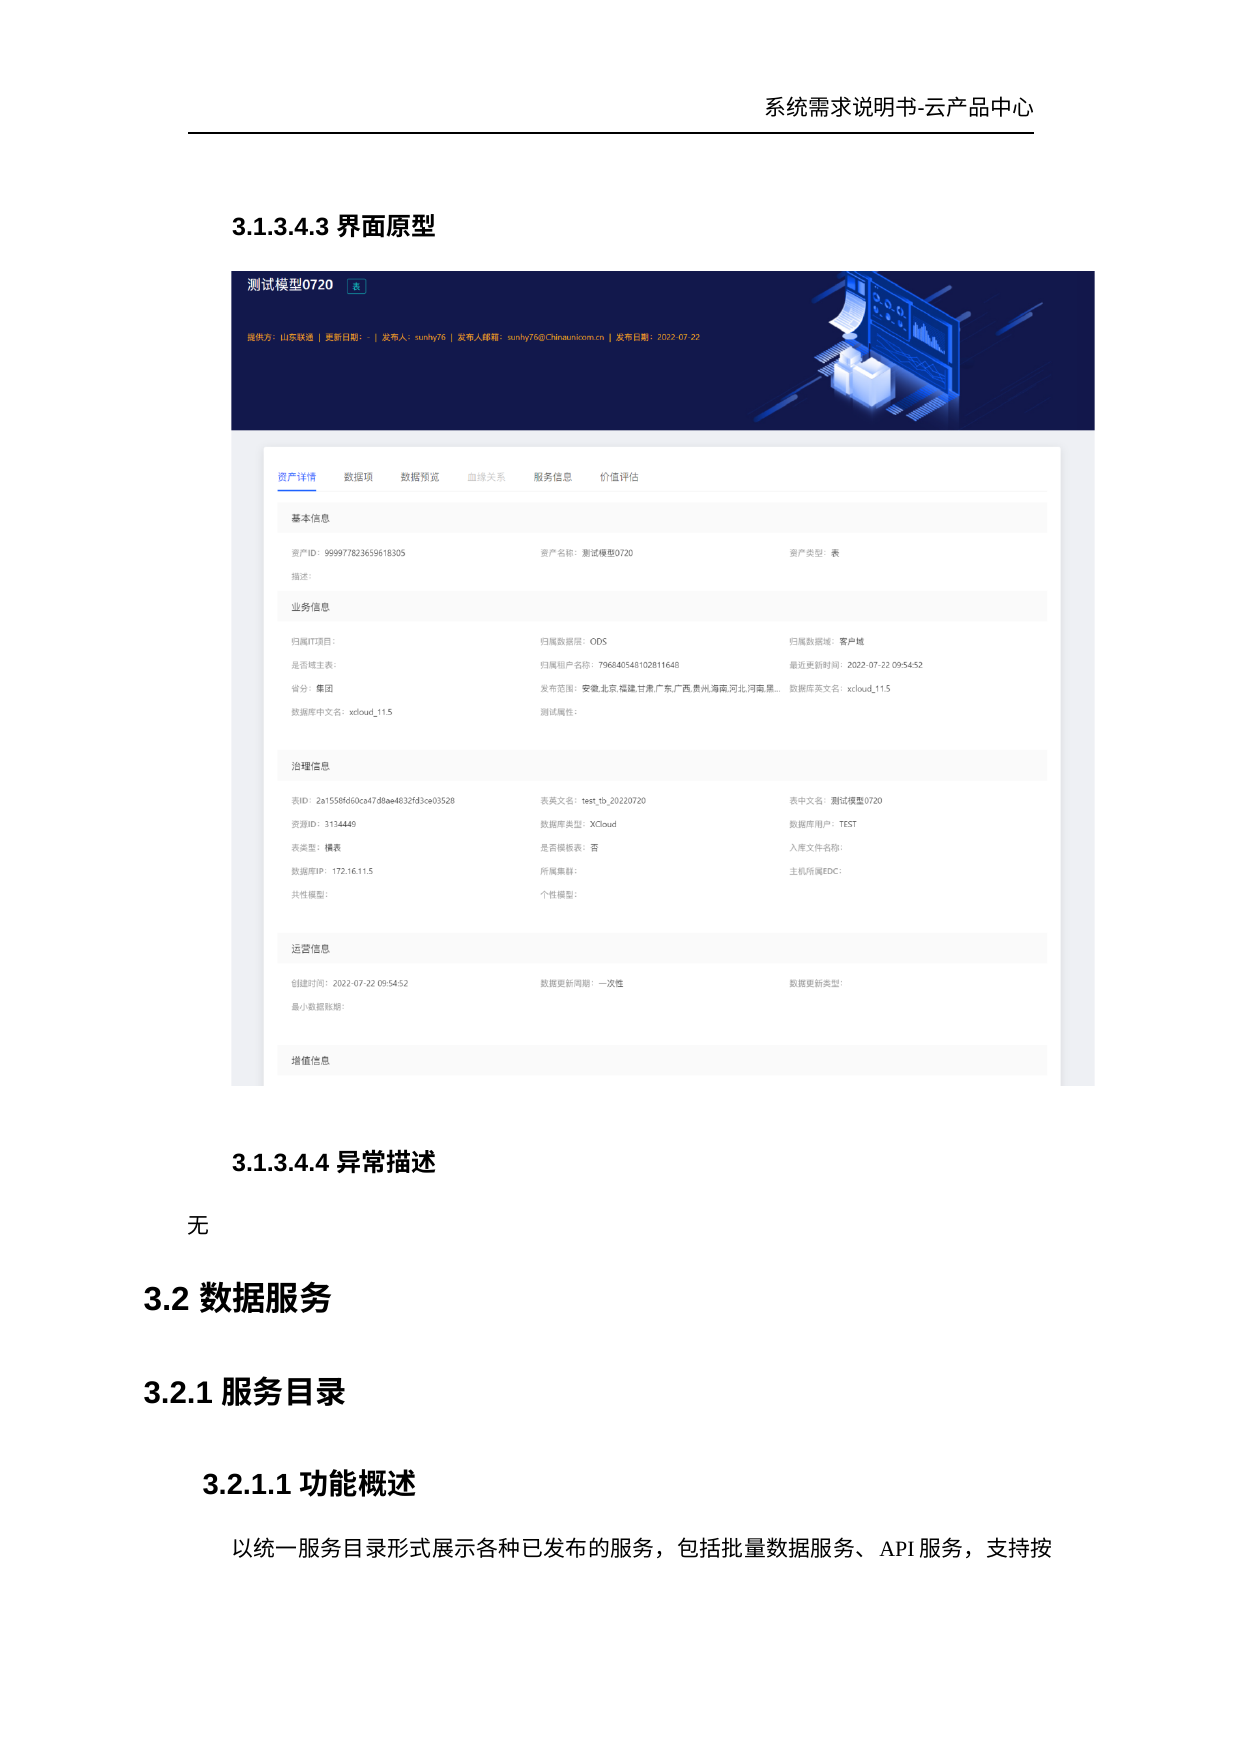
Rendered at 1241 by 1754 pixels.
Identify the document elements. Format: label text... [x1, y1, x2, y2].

text 无 [187, 1207, 1053, 1240]
subtitle 功能概述 [202, 1449, 1053, 1514]
subtitle 服务目录 [69, 1357, 1053, 1422]
subtitle 界面原型 [232, 192, 1053, 257]
subtitle 数据服务 [143, 1264, 1053, 1329]
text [187, 1530, 1053, 1563]
picture [231, 271, 1095, 1086]
subtitle 异常描述 [232, 1128, 1053, 1193]
